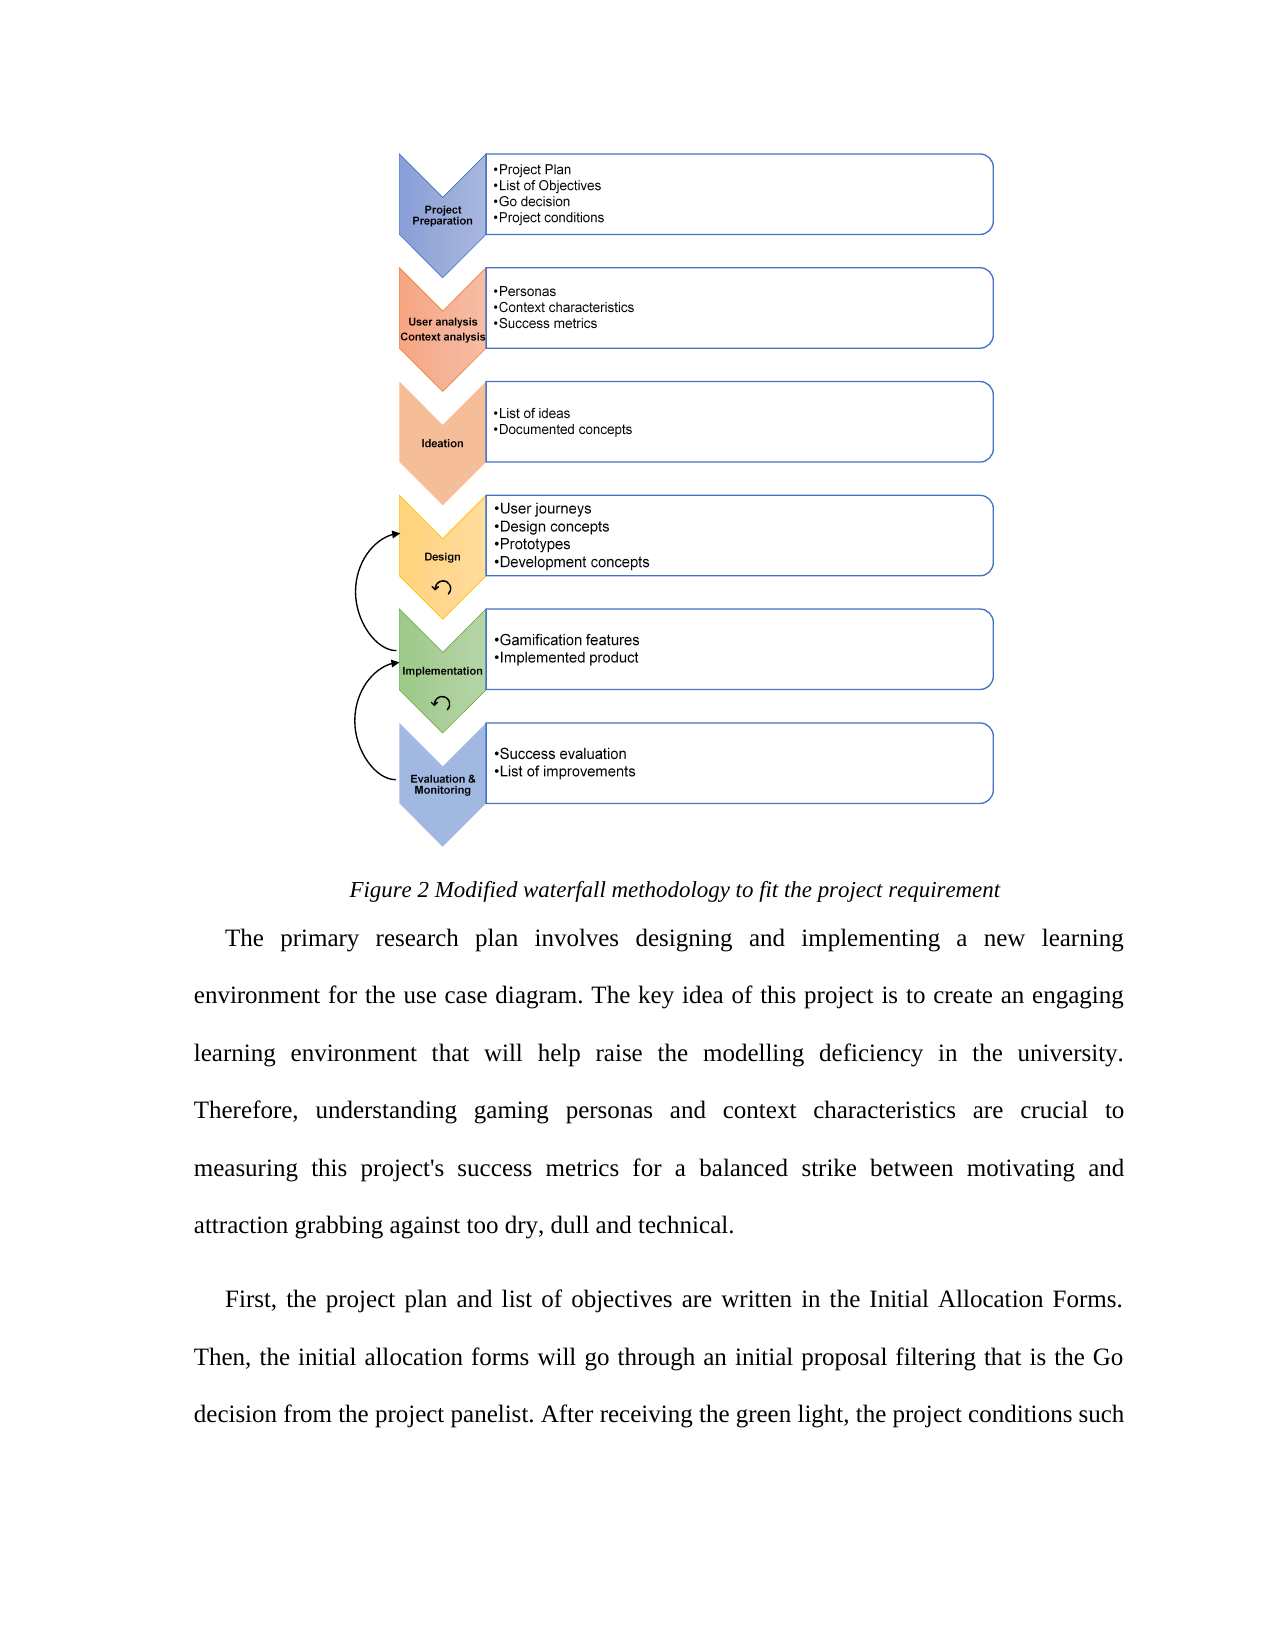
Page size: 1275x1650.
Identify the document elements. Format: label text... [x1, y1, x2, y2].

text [194, 1284, 1125, 1428]
text The primary research plan involves designing and implementing a new learning environment for the use case diagram. The key idea of this project is to create an engaging learning environment that will help raise the modelling deficiency in the university. Therefore, understanding gaming personas and context characteristics are crucial to measuring this project's success metrics for a balanced strike between motivating and attraction grabbing against too dry, dull and technical. [194, 923, 1125, 1239]
